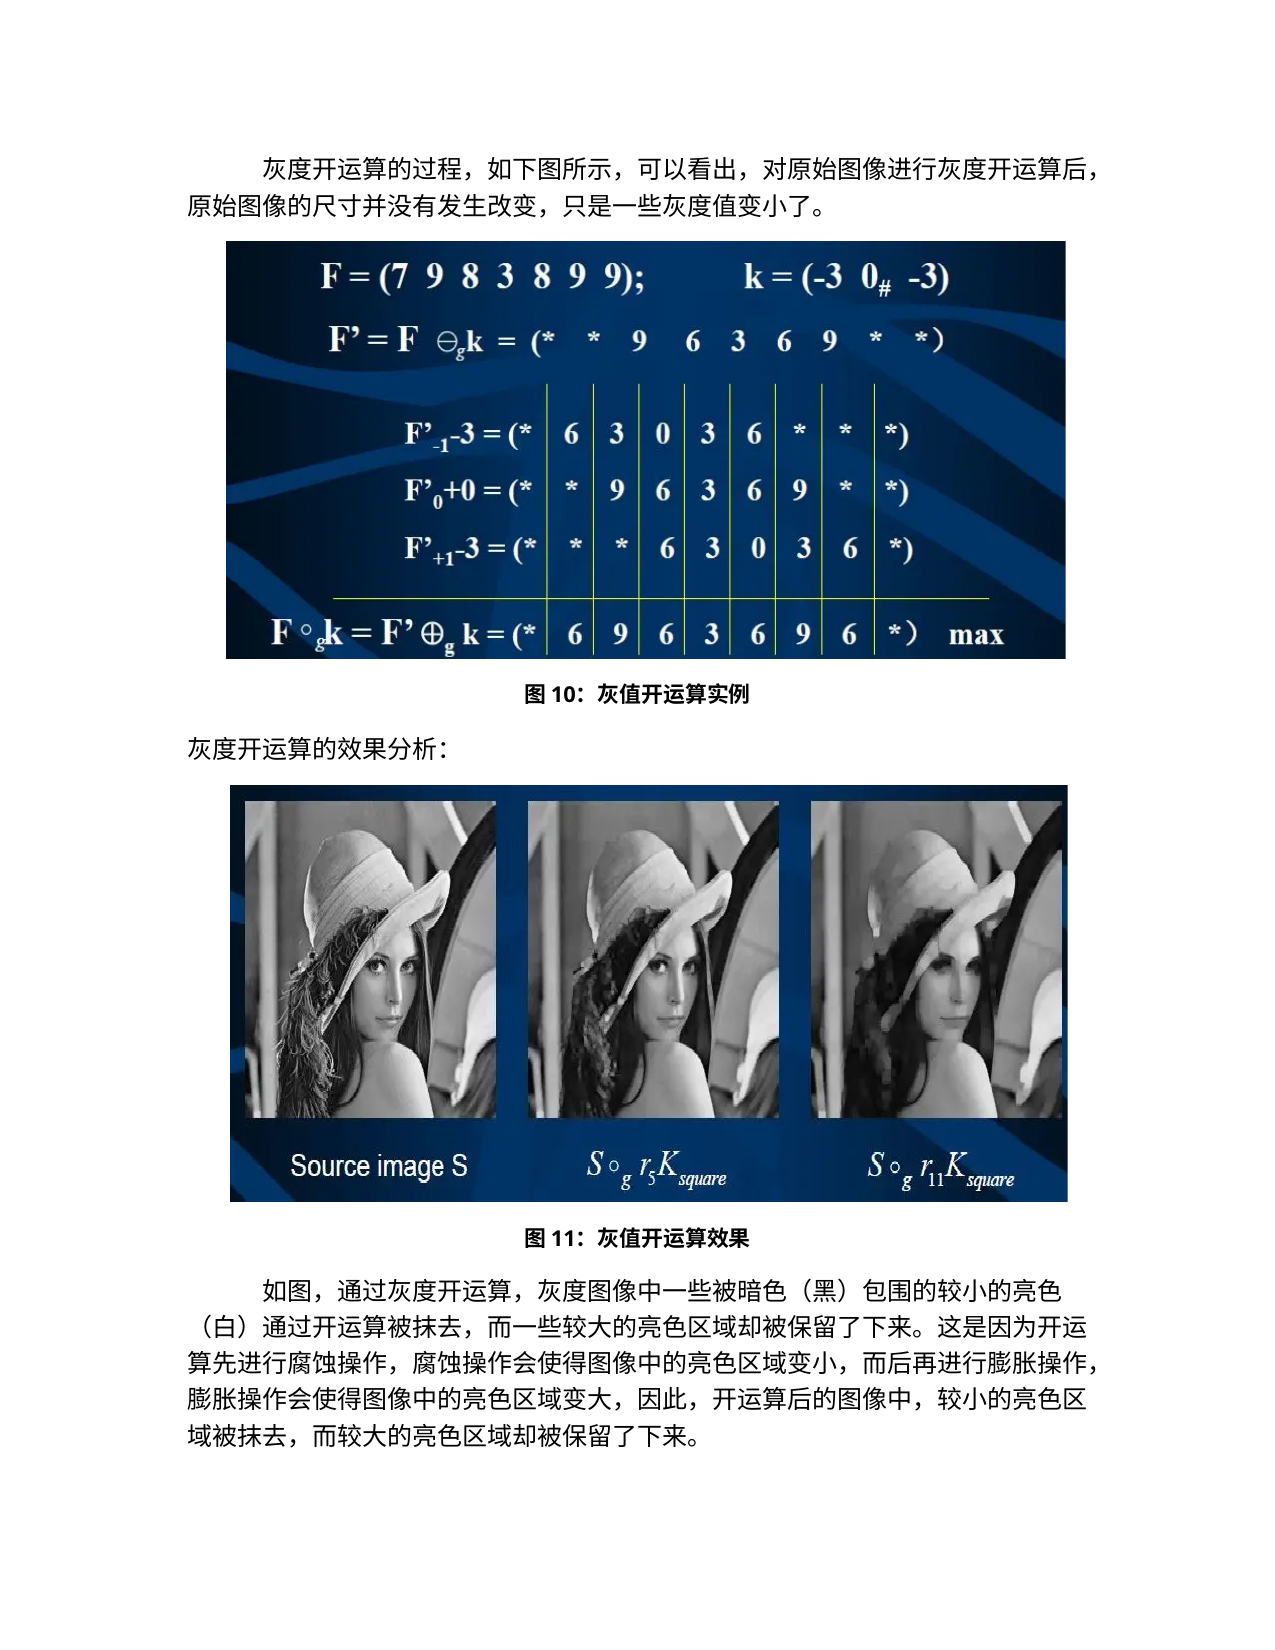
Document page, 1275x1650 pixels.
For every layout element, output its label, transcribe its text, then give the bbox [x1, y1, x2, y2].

text 灰度开运算的效果分析： [187, 729, 1087, 766]
text 灰度开运算的过程，如下图所示，可以看出，对原始图像进行灰度开运算后，原始图像的尺寸并没有发生改变，只是一些灰度值变小了。 [187, 150, 1087, 222]
text 图10：灰值开运算实例 [187, 241, 1087, 709]
text 图11：灰值开运算效果 [187, 784, 1087, 1252]
text 如图，通过灰度开运算，灰度图像中一些被暗色（黑）包围的较小的亮色（白）通过开运算被抹去，而一些较大的亮色区域却被保留了下来。这是因为开运算先进行腐蚀操作，腐蚀操作会使得图像中的亮色区域变小，而后再进行膨胀操作，膨胀操作会使得图像中的亮色区域变大，因此，开运算后的图像中，较小的亮色区域被抹去，而较大的亮色区域却被保留了下来。 [187, 1271, 1087, 1452]
